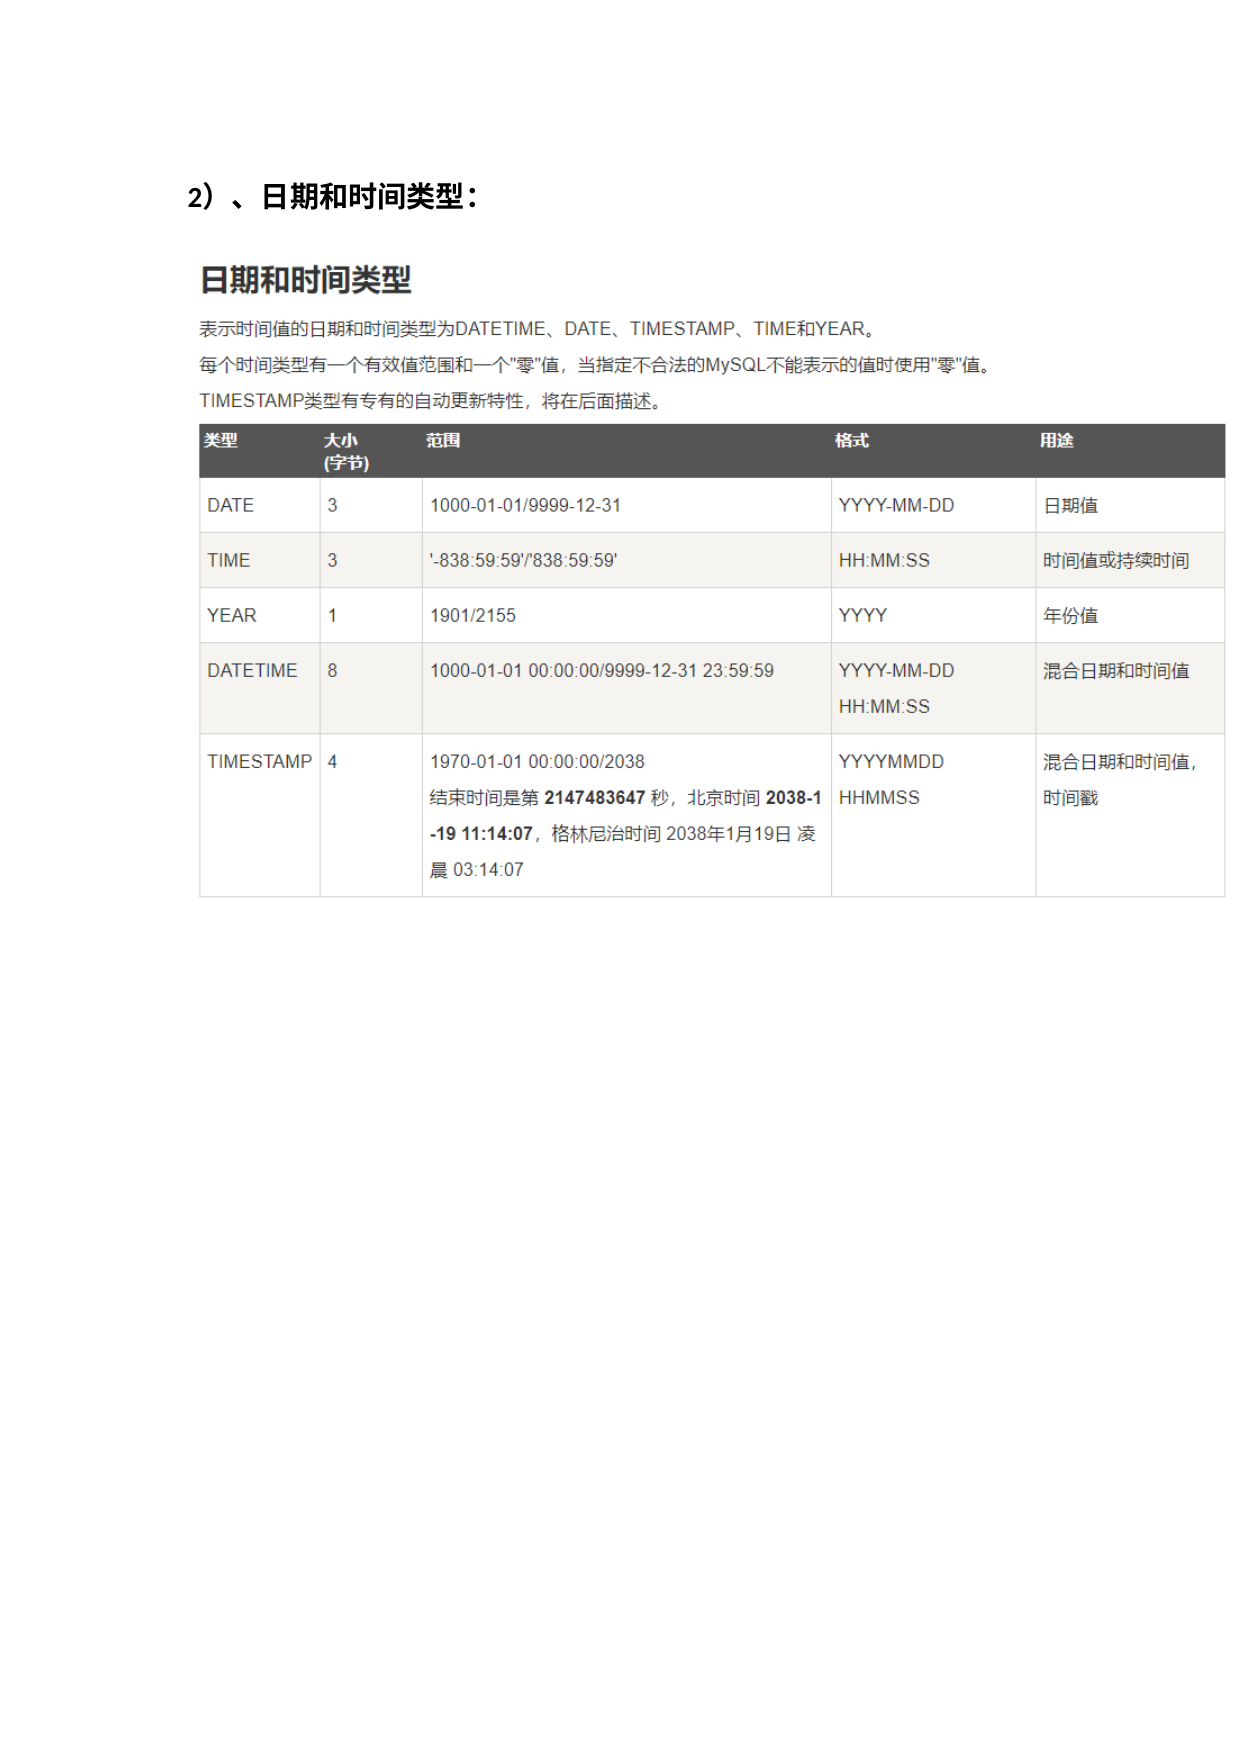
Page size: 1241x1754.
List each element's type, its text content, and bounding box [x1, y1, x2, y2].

picture [187, 254, 1230, 903]
subtitle 、日期和时间类型： [187, 162, 1053, 227]
